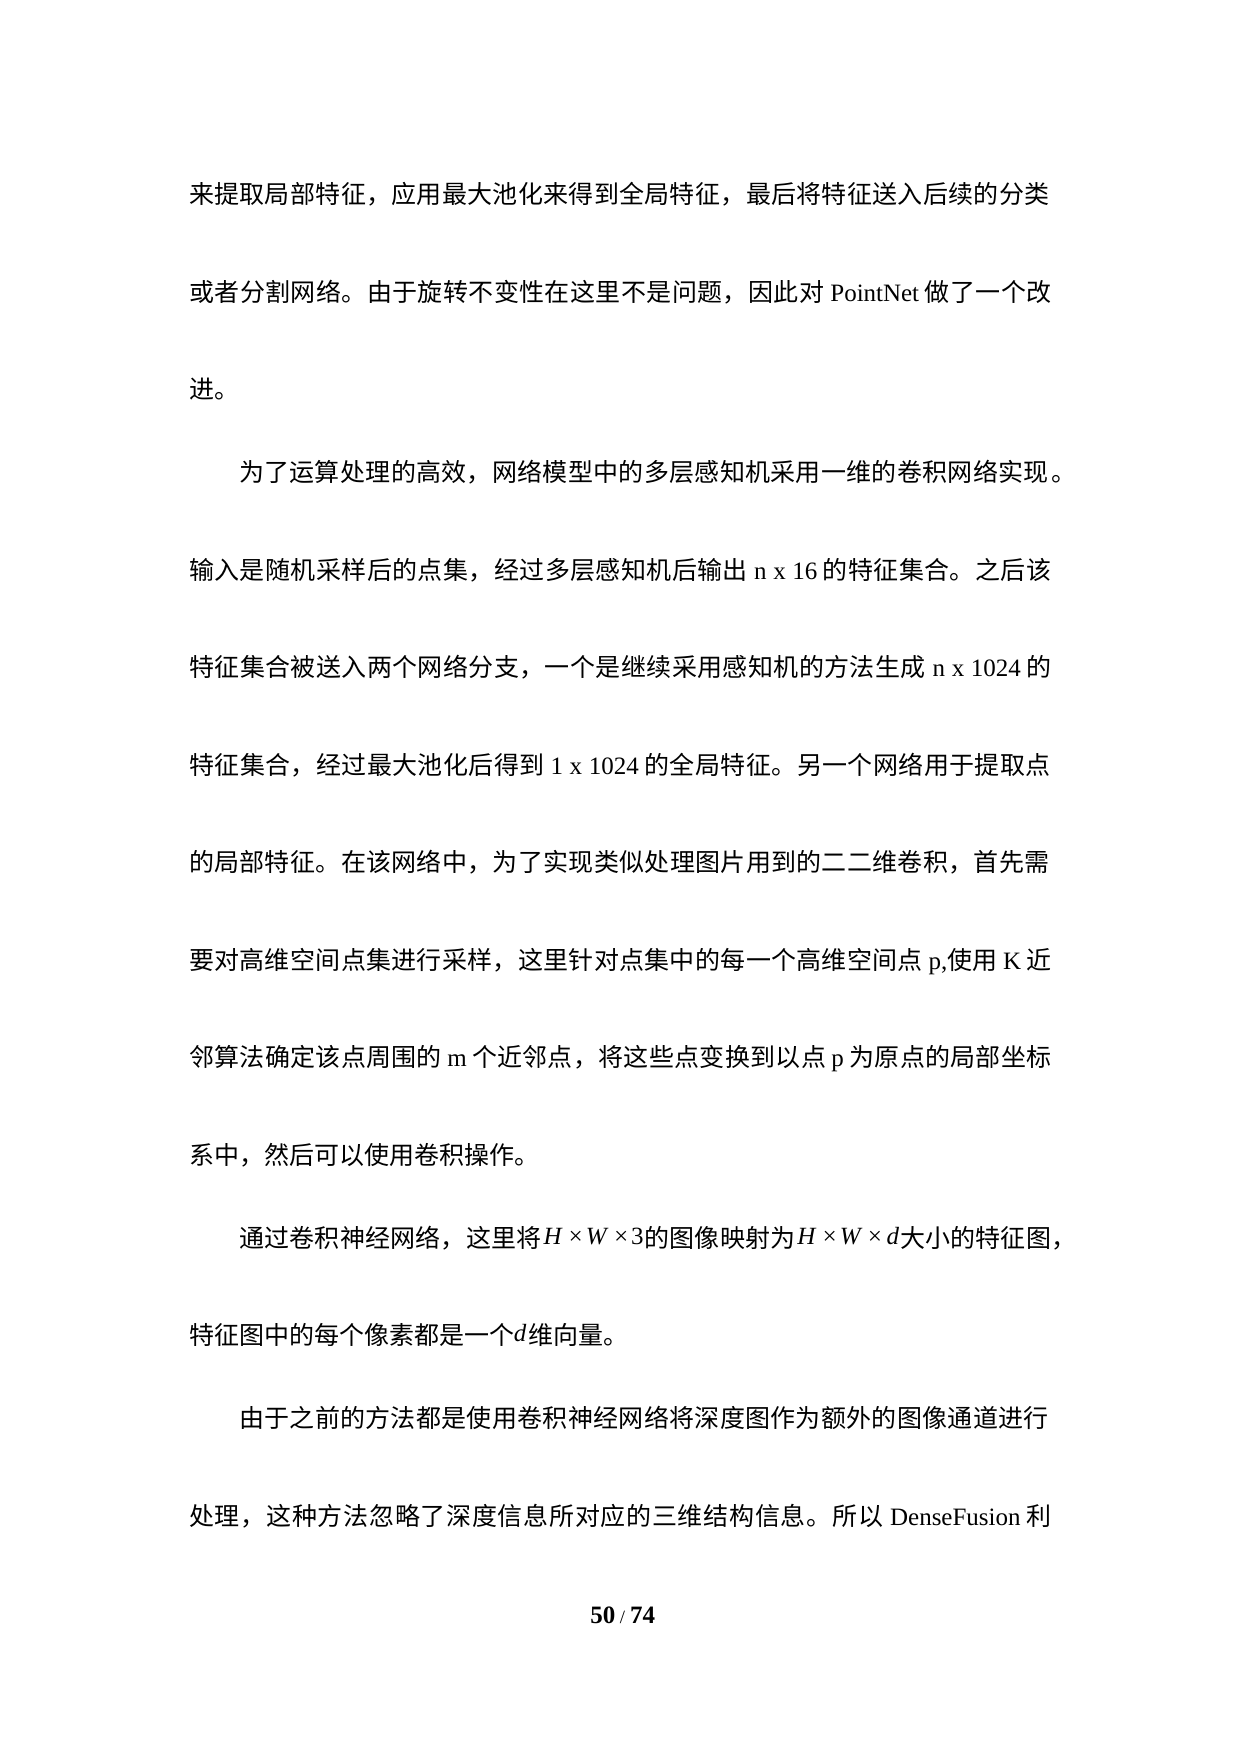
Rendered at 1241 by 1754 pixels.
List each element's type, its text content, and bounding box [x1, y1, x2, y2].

text 通过卷积神经网络，这里将的图像映射为大小的特征图，特征图中的每个像素都是一个维向量。 [189, 1204, 1051, 1366]
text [189, 160, 1051, 420]
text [189, 1384, 1051, 1547]
text 为了运算处理的高效，网络模型中的多层感知机采用一维的卷积网络实现。输入是随机采样后的点集，经过多层感知机后输出n x 16的特征集合。之后该特征集合被送入两个网络分支，一个是继续采用感知机的方法生成n x 1024的特征集合，经过最大池化后得到1 x 1024的全局特征。另一个网络用于提取点的局部特征。在该网络中，为了实现类似处理图片用到的二二维卷积，首先需要对高维空间点集进行采样，这里针对点集中的每一个高维空间点p,使用K近邻算法确定该点周围的m个近邻点，将这些点变换到以点p为原点的局部坐标系中，然后可以使用卷积操作。 [189, 438, 1051, 1186]
